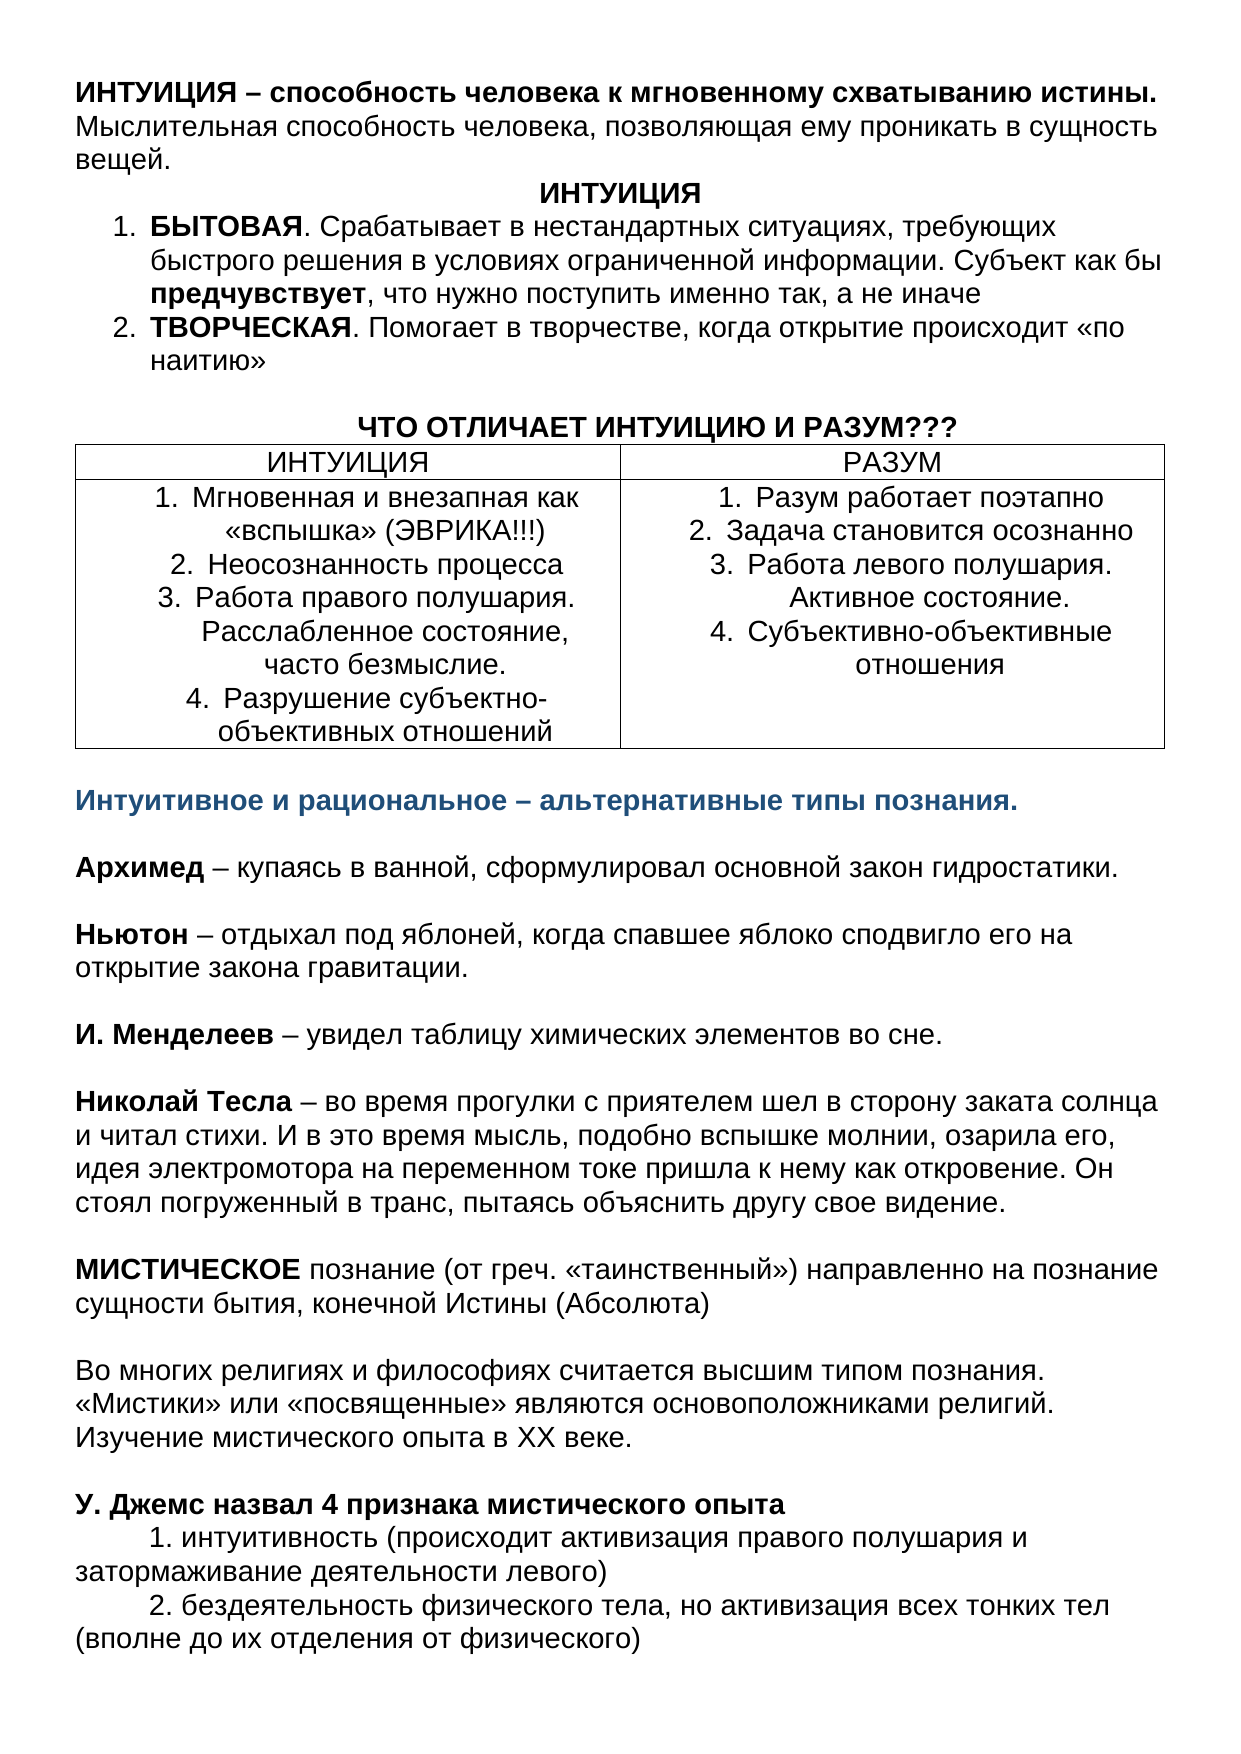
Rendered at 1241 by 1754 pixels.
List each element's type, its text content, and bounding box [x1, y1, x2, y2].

text ИНТУИЦИЯ [75, 176, 1165, 209]
table_cell Мгновенная и внезапная как «вспышка» (ЭВРИКА!!!) Неосознанность процесса Работа правого полушария. Расслабленное состояние, часто безмыслие. Разрушение субъектно-объективных отношений [76, 480, 620, 748]
text ИНТУИЦИЯ – способность человека к мгновенному схватыванию истины. [75, 75, 1165, 108]
list ТВОРЧЕСКАЯ. Помогает в творчестве, когда открытие происходит «по наитию» [112, 310, 1165, 377]
list БЫТОВАЯ. Срабатывает в нестандартных ситуациях, требующих быстрого решения в условиях ограниченной информации. Субъект как бы предчувствует, что нужно поступить именно так, а не иначе [112, 209, 1165, 310]
text 1. интуитивность (происходит активизация правого полушария и затормаживание деятельности левого) [75, 1520, 1165, 1587]
text У. Джемс назвал 4 признака мистического опыта [75, 1487, 1165, 1520]
text ЧТО ОТЛИЧАЕТ ИНТУИЦИЮ И РАЗУМ??? [150, 410, 1165, 444]
text МИСТИЧЕСКОЕ познание (от греч. «таинственный») направленно на познание сущности бытия, конечной Истины (Абсолюта) [75, 1252, 1165, 1319]
table_header ИНТУИЦИЯ [76, 445, 620, 478]
table_header РАЗУМ [621, 445, 1164, 478]
text Архимед – купаясь в ванной, сформулировал основной закон гидростатики. [75, 849, 1165, 883]
text Интуитивное и рациональное – альтернативные типы познания. [75, 782, 1165, 816]
text Николай Тесла – во время прогулки с приятелем шел в сторону заката солнца и читал стихи. И в это время мысль, подобно вспышке молнии, озарила его, идея электромотора на переменном токе пришла к нему как откровение. Он стоял погруженный в транс, пытаясь объяснить другу свое видение. [75, 1084, 1165, 1218]
text Ньютон – отдыхал под яблоней, когда спавшее яблоко сподвигло его на открытие закона гравитации. [75, 917, 1165, 984]
text Мыслительная способность человека, позволяющая ему проникать в сущность вещей. [75, 108, 1165, 176]
text Во многих религиях и философиях считается высшим типом познания. [75, 1353, 1165, 1386]
text И. Менделеев – увидел таблицу химических элементов во сне. [75, 1017, 1165, 1051]
text Изучение мистического опыта в XX веке. [75, 1420, 1165, 1453]
table_cell Разум работает поэтапно Задача становится осознанно Работа левого полушария. Активное состояние. Субъективно-объективные отношения [621, 480, 1164, 748]
text 2. бездеятельность физического тела, но активизация всех тонких тел (вполне до их отделения от физического) [75, 1587, 1165, 1654]
text «Мистики» или «посвященные» являются основоположниками религий. [75, 1386, 1165, 1420]
